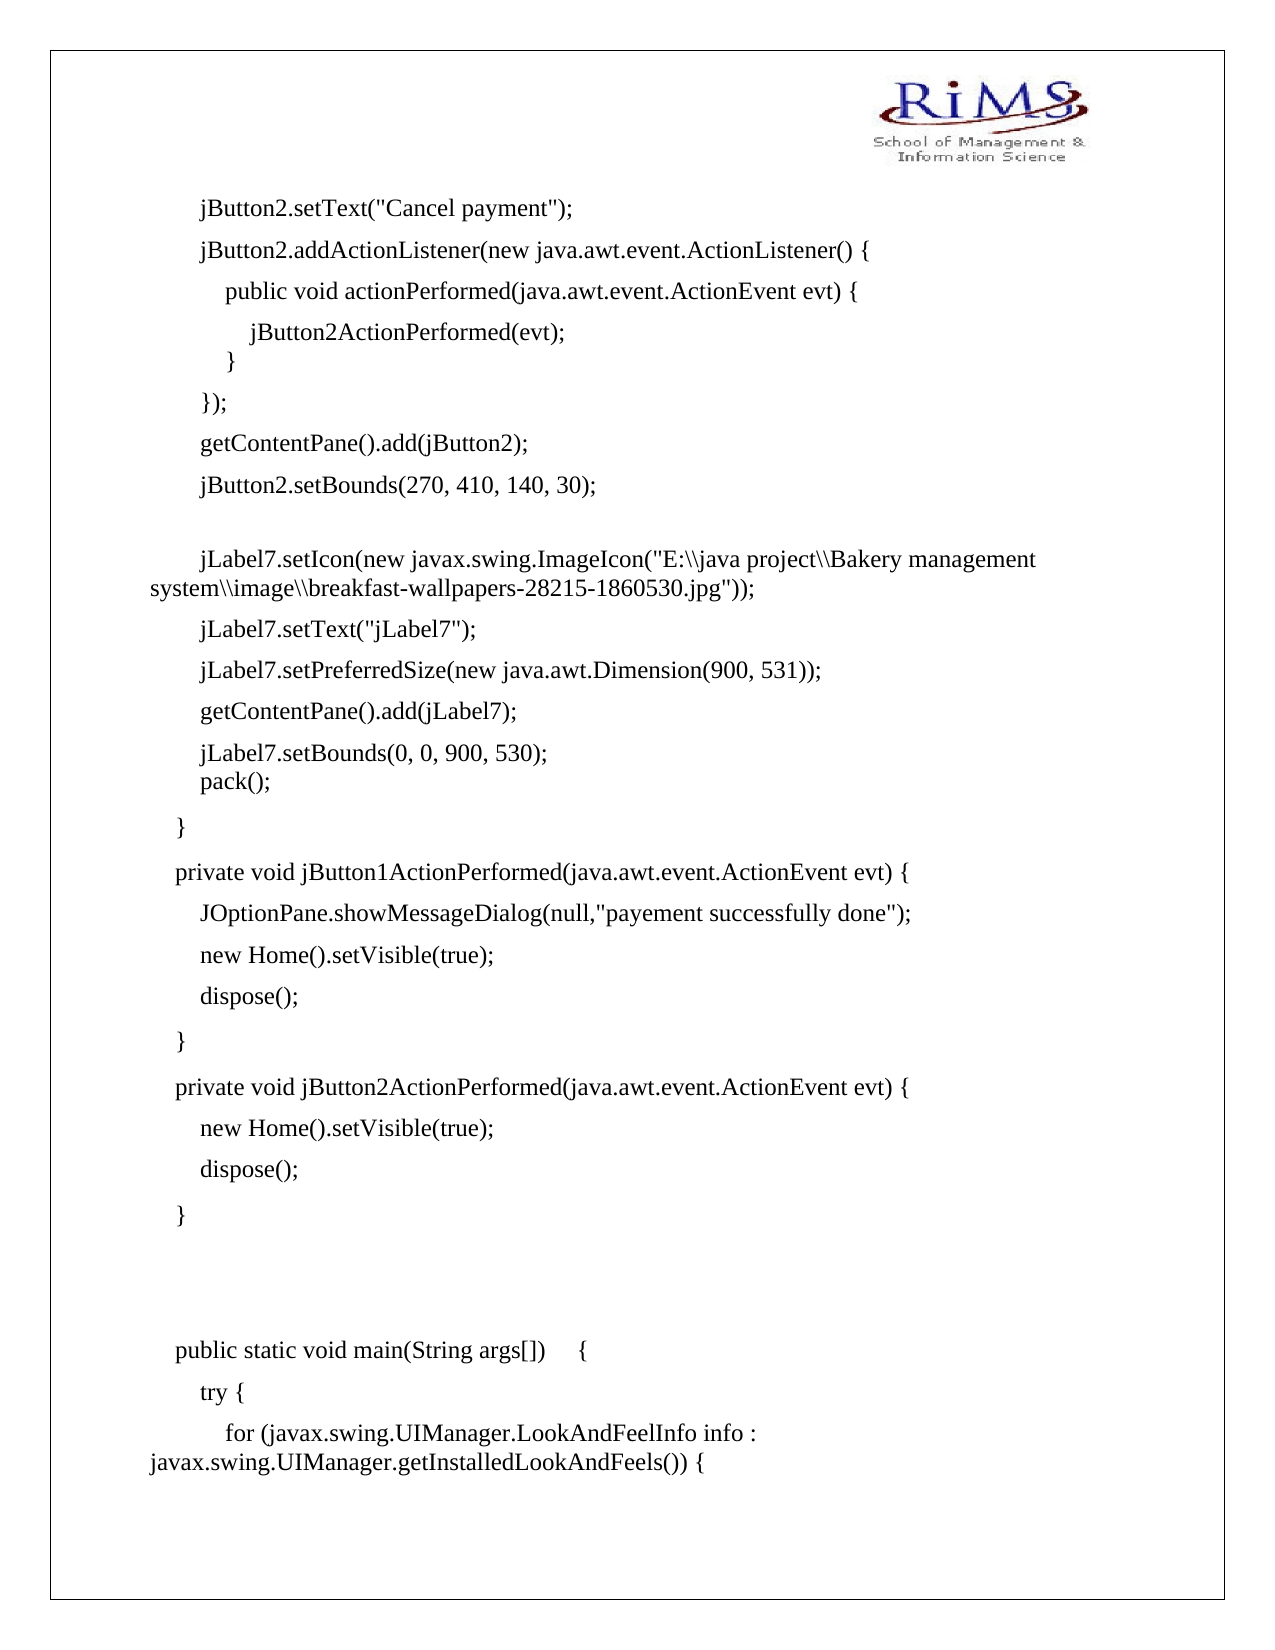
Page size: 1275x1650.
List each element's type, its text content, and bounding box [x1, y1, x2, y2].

text JOptionPane.showMessageDialog(null,"payement successfully done"); [150, 898, 1125, 927]
text jButton2.addActionListener(new java.awt.event.ActionListener() { [150, 235, 1125, 263]
text for (javax.swing.UIManager.LookAndFeelInfo info : javax.swing.UIManager.getInstalledLookAndFeels()) { [150, 1418, 1125, 1475]
text new Home().setVisible(true); [150, 940, 1125, 968]
text public void actionPerformed(java.awt.event.ActionEvent evt) { [150, 276, 1125, 305]
text dispose(); [150, 1154, 1125, 1183]
picture [871, 75, 1091, 166]
text jLabel7.setBounds(0, 0, 900, 530); [150, 738, 1125, 766]
text } [150, 1026, 1125, 1055]
text new Home().setVisible(true); [150, 1113, 1125, 1142]
text jButton2.setBounds(270, 410, 140, 30); [150, 470, 1125, 498]
text getContentPane().add(jLabel7); [150, 696, 1125, 725]
text }); [150, 387, 1125, 416]
text } [150, 346, 1125, 375]
text jLabel7.setIcon(new javax.swing.ImageIcon("E:\\java project\\Bakery management system\\image\\breakfast-wallpapers-28215-1860530.jpg")); [150, 544, 1125, 601]
text } [150, 812, 1125, 841]
text jLabel7.setText("jLabel7"); [150, 614, 1125, 643]
text } [150, 1200, 1125, 1228]
text private void jButton2ActionPerformed(java.awt.event.ActionEvent evt) { [150, 1072, 1125, 1101]
text getContentPane().add(jButton2); [150, 428, 1125, 457]
text public static void main(String args[]) { [150, 1335, 1125, 1364]
text jButton2ActionPerformed(evt); [150, 317, 1125, 346]
text pack(); [150, 766, 1125, 795]
text dispose(); [150, 981, 1125, 1010]
text try { [150, 1377, 1125, 1405]
text private void jButton1ActionPerformed(java.awt.event.ActionEvent evt) { [150, 857, 1125, 886]
text jButton2.setText("Cancel payment"); [150, 193, 1125, 222]
text jLabel7.setPreferredSize(new java.awt.Dimension(900, 531)); [150, 655, 1125, 684]
